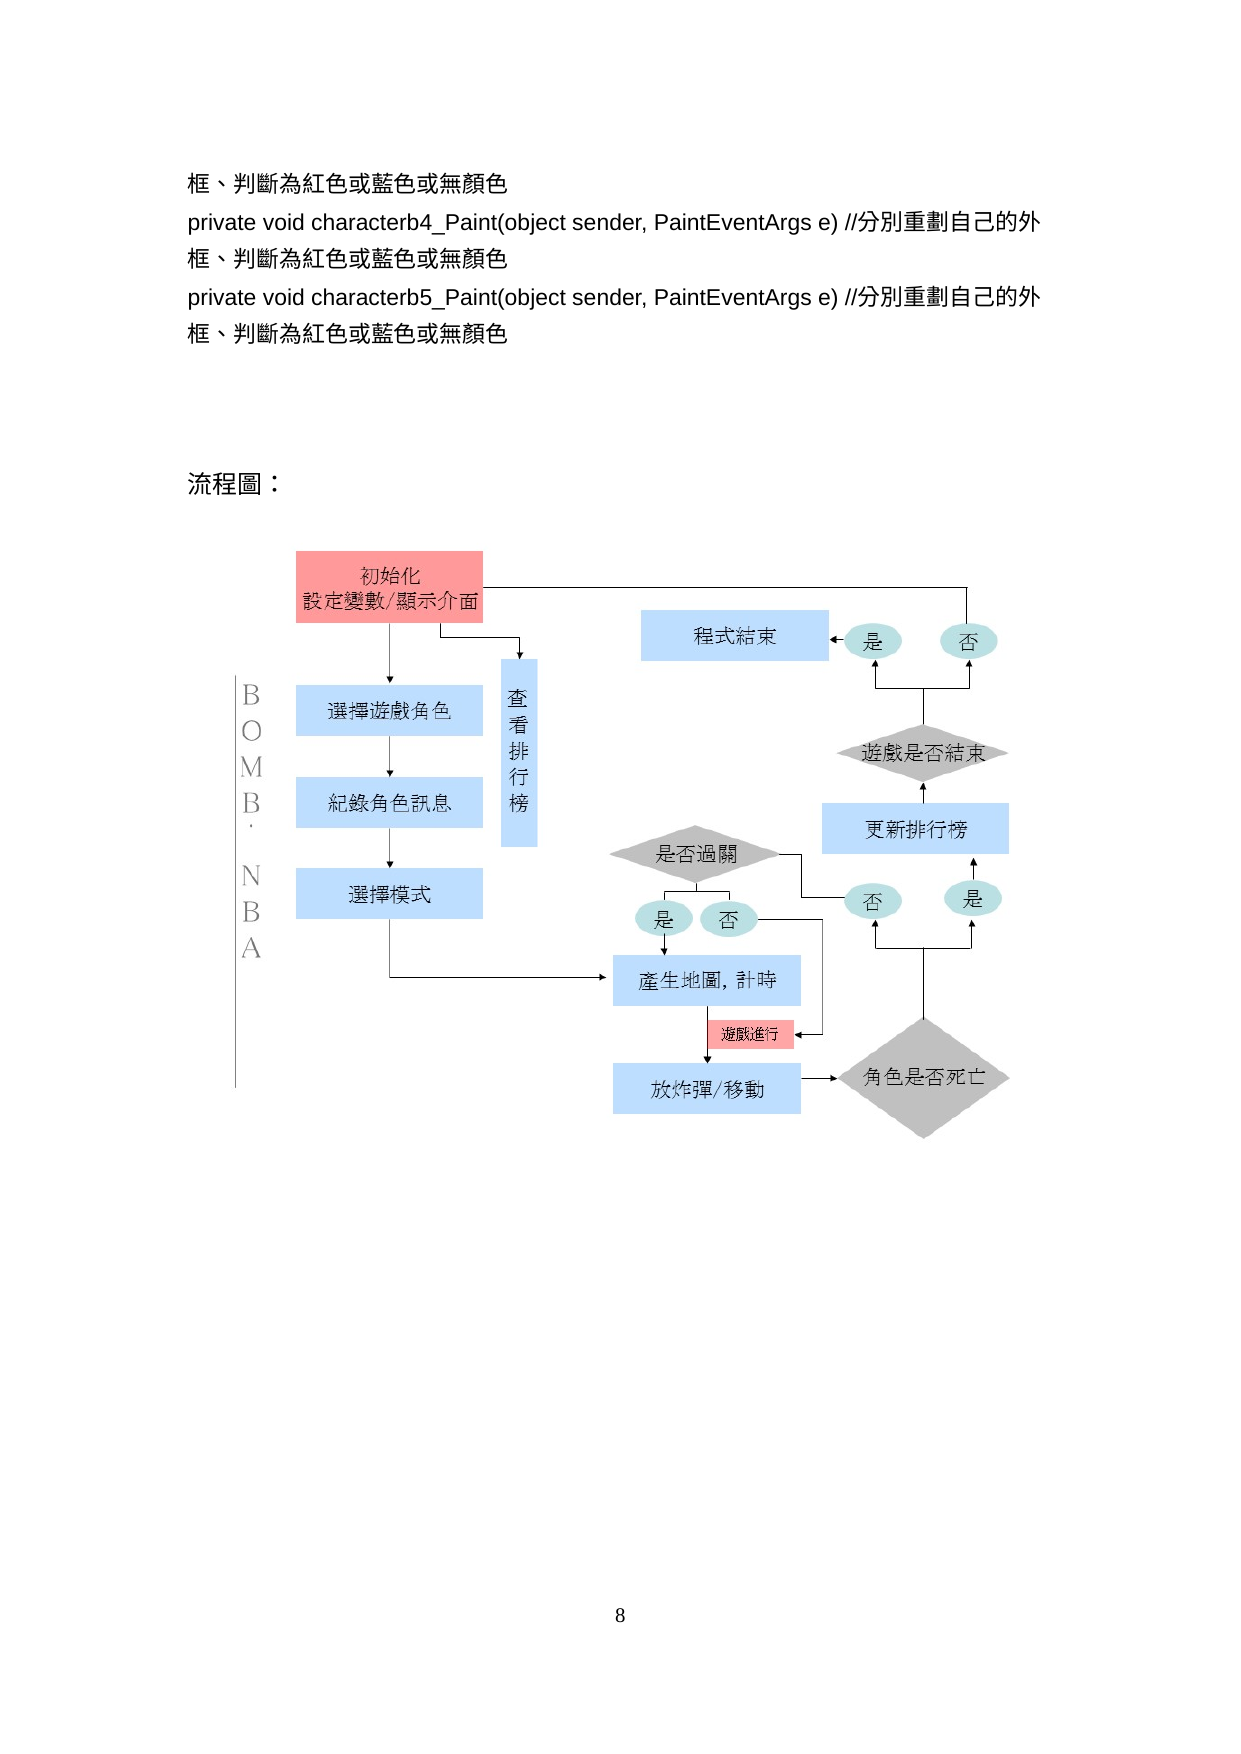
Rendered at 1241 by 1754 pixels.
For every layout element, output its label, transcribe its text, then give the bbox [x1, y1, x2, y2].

picture [187, 514, 1053, 1164]
text 流程圖： [187, 464, 1053, 501]
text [187, 164, 1053, 201]
text private void characterb4_Paint(object sender, PaintEventArgs e) //分別重劃自己的外框、判斷為紅色或藍色或無顏色 [187, 201, 1053, 276]
text private void characterb5_Paint(object sender, PaintEventArgs e) //分別重劃自己的外框、判斷為紅色或藍色或無顏色 [187, 276, 1053, 351]
